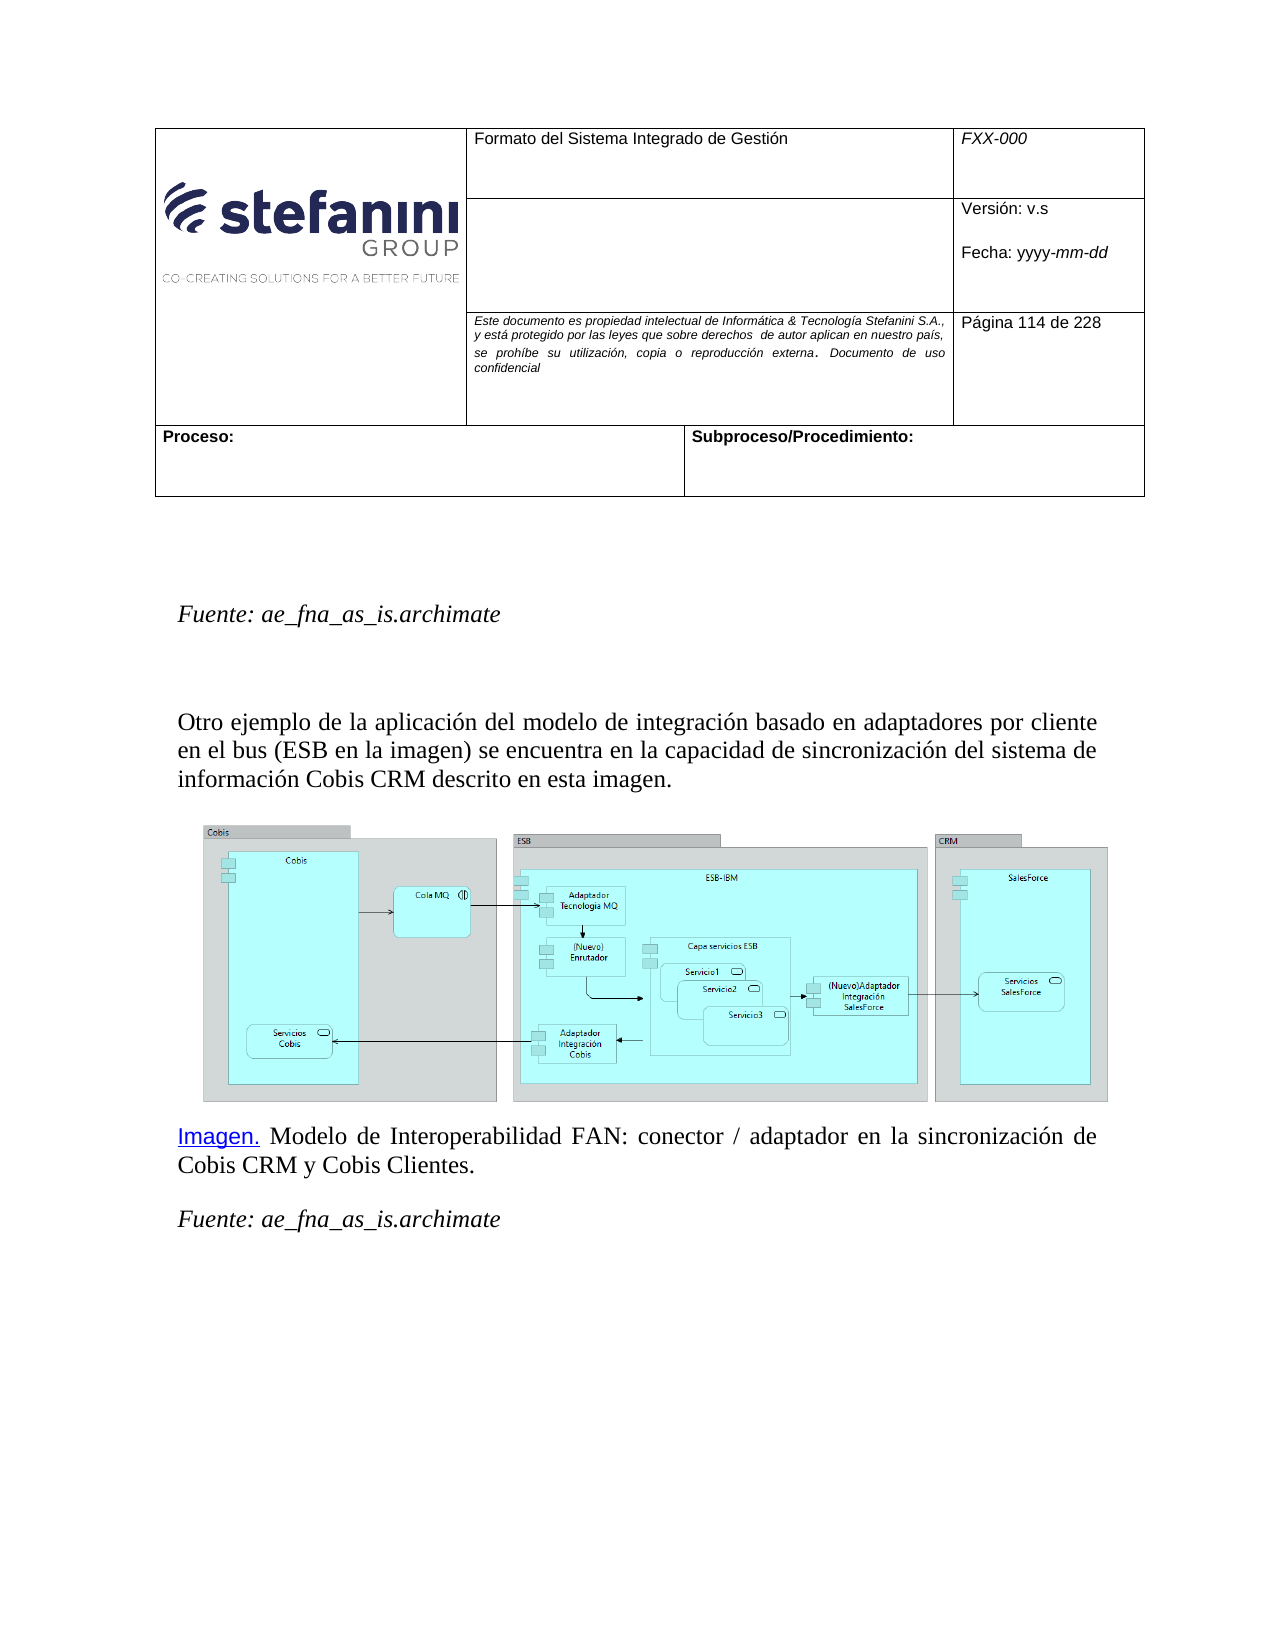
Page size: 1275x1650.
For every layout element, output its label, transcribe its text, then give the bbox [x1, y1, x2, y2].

text Imagen. Modelo de Interoperabilidad FAN: conector / adaptador en la sincronización de Cobis CRM y Cobis Clientes. [177, 1121, 1098, 1179]
text Otro ejemplo de la aplicación del modelo de integración basado en adaptadores por cliente en el bus (ESB en la imagen) se encuentra en la capacidad de sincronización del sistema de información Cobis CRM descrito en esta imagen. [177, 707, 1098, 793]
text Fuente: ae_fna_as_is.archimate [177, 1204, 1098, 1232]
text Fuente: ae_fna_as_is.archimate [177, 599, 1098, 628]
picture [196, 818, 1115, 1109]
picture [162, 182, 460, 286]
